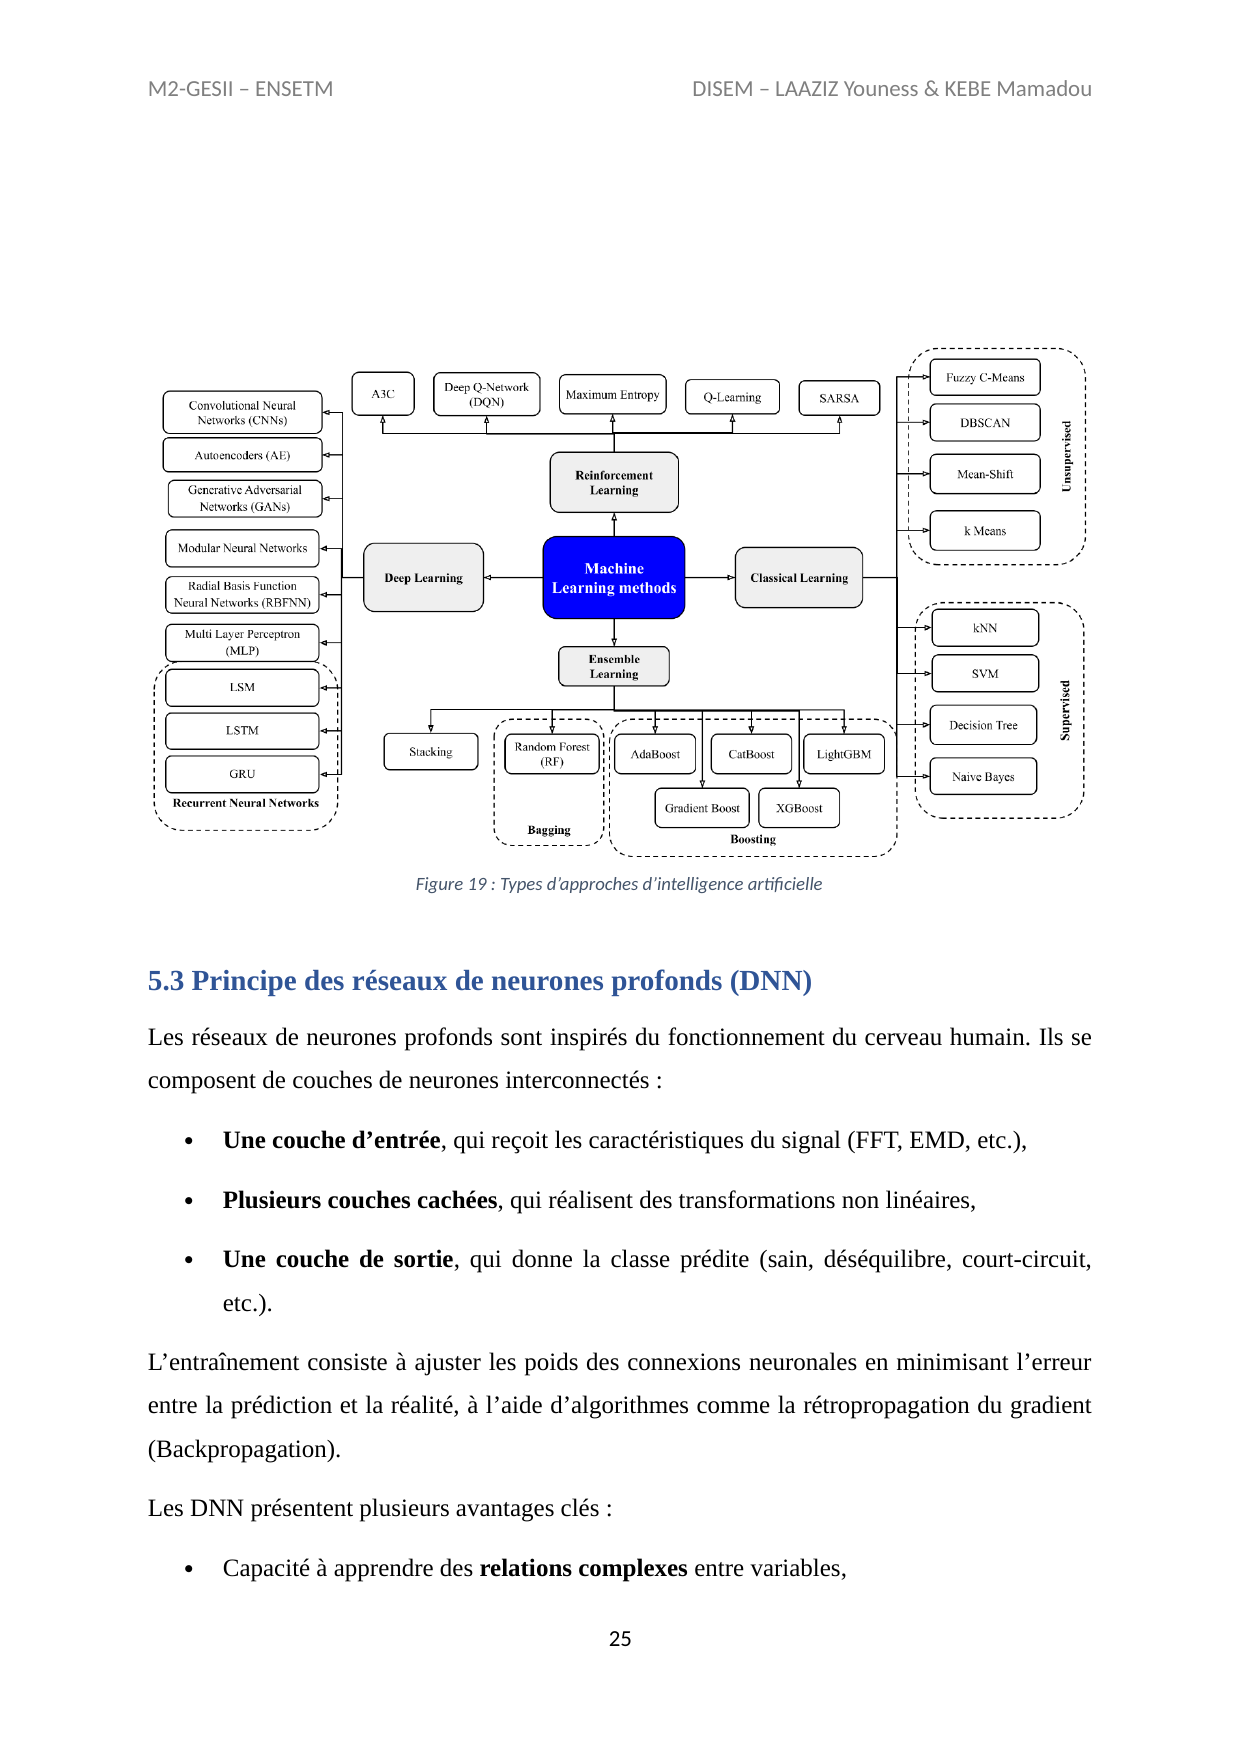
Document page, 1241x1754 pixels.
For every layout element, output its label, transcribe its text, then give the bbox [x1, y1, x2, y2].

picture [147, 341, 1093, 863]
text Les DNN présentent plusieurs avantages clés : [148, 1493, 1093, 1522]
text L’entraînement consiste à ajuster les poids des connexions neuronales en minimisant l’erreur entre la prédiction et la réalité, à l’aide d’algorithmes comme la rétropropagation du gradient (Backpropagation). [148, 1347, 1093, 1462]
list Plusieurs couches cachées, qui réalisent des transformations non linéaires, [185, 1185, 1093, 1213]
subtitle 5.3 Principe des réseaux de neurones profonds (DNN) [148, 963, 1093, 997]
list Une couche d’entrée, qui reçoit les caractéristiques du signal (FFT, EMD, etc.), [185, 1125, 1093, 1154]
list Capacité à apprendre des relations complexes entre variables, [185, 1553, 1093, 1582]
list Une couche de sortie, qui donne la classe prédite (sain, déséquilibre, court-circuit, etc.). [185, 1244, 1093, 1316]
text Les réseaux de neurones profonds sont inspirés du fonctionnement du cerveau humain. Ils se composent de couches de neurones interconnectés : [148, 1022, 1093, 1094]
